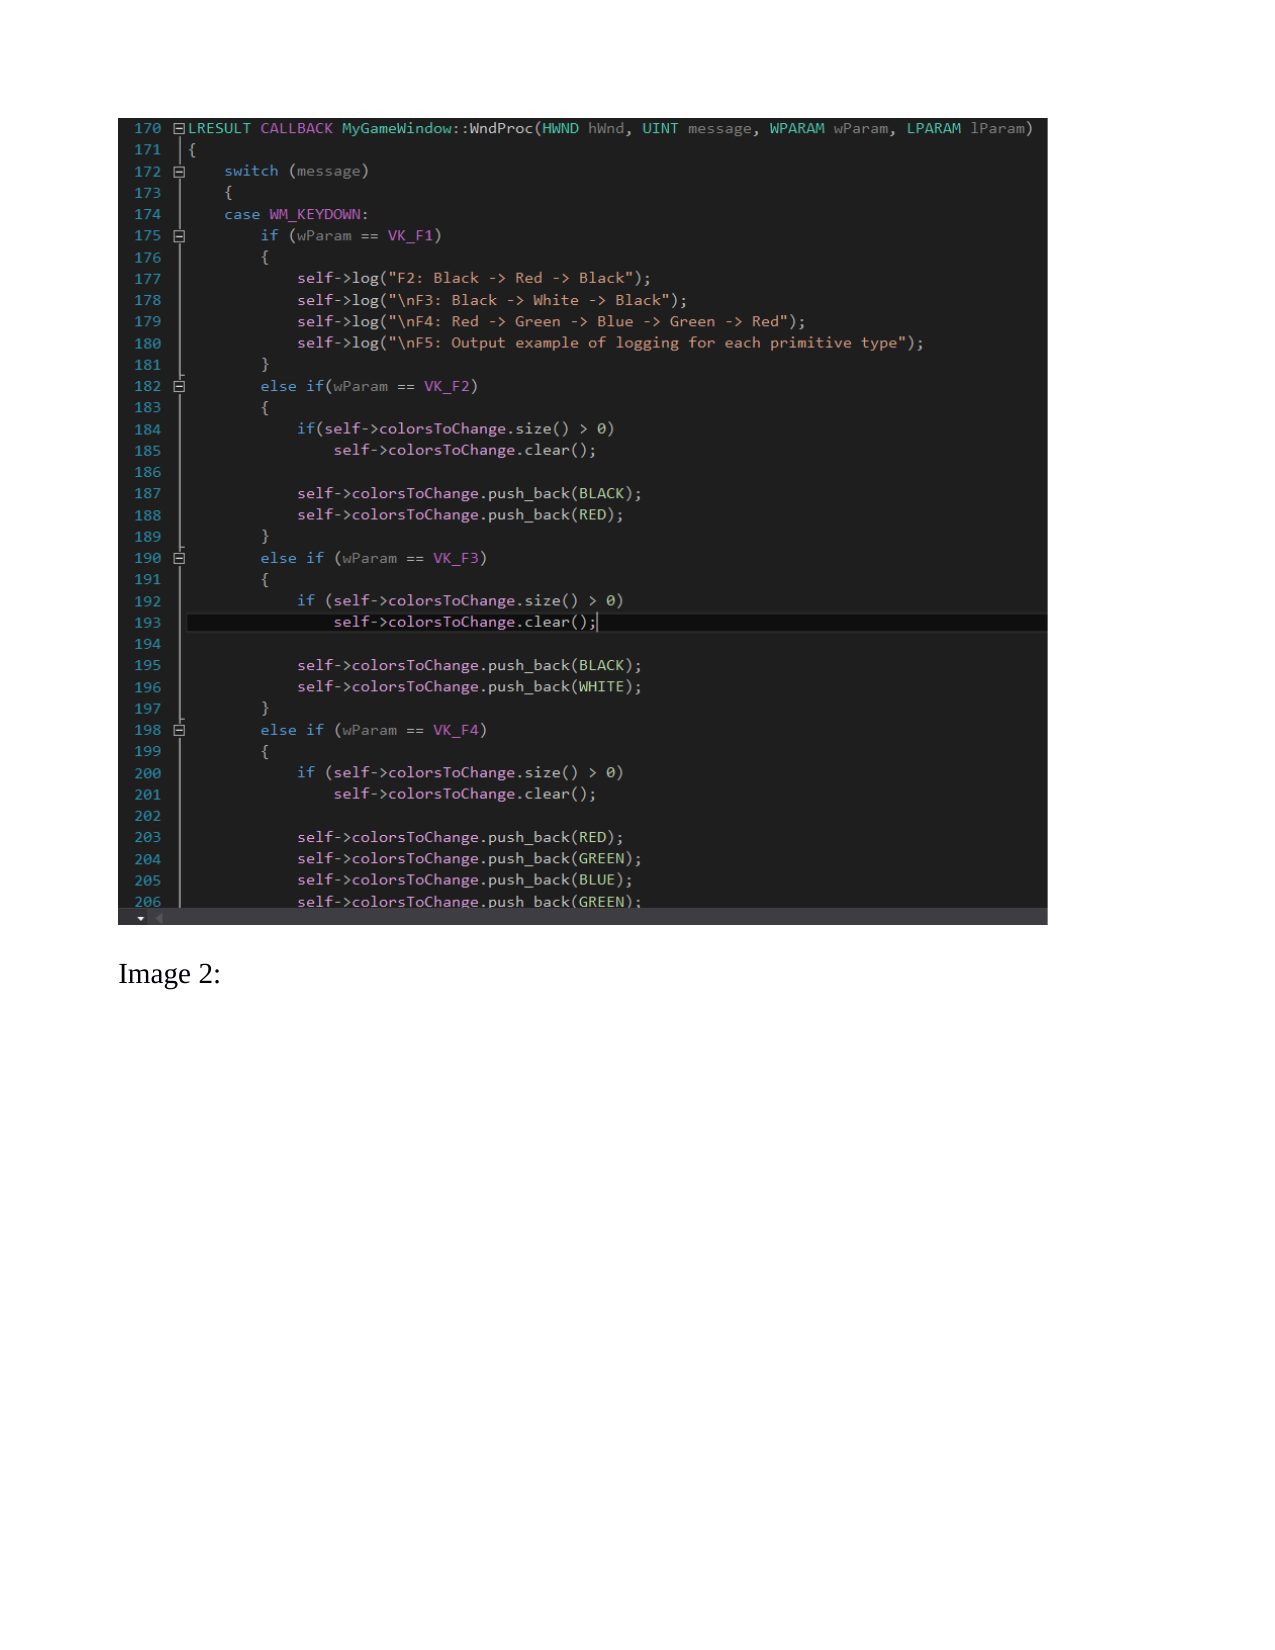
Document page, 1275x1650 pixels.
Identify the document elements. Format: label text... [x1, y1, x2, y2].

text Image 2: [118, 824, 1157, 989]
picture [118, 118, 1048, 925]
